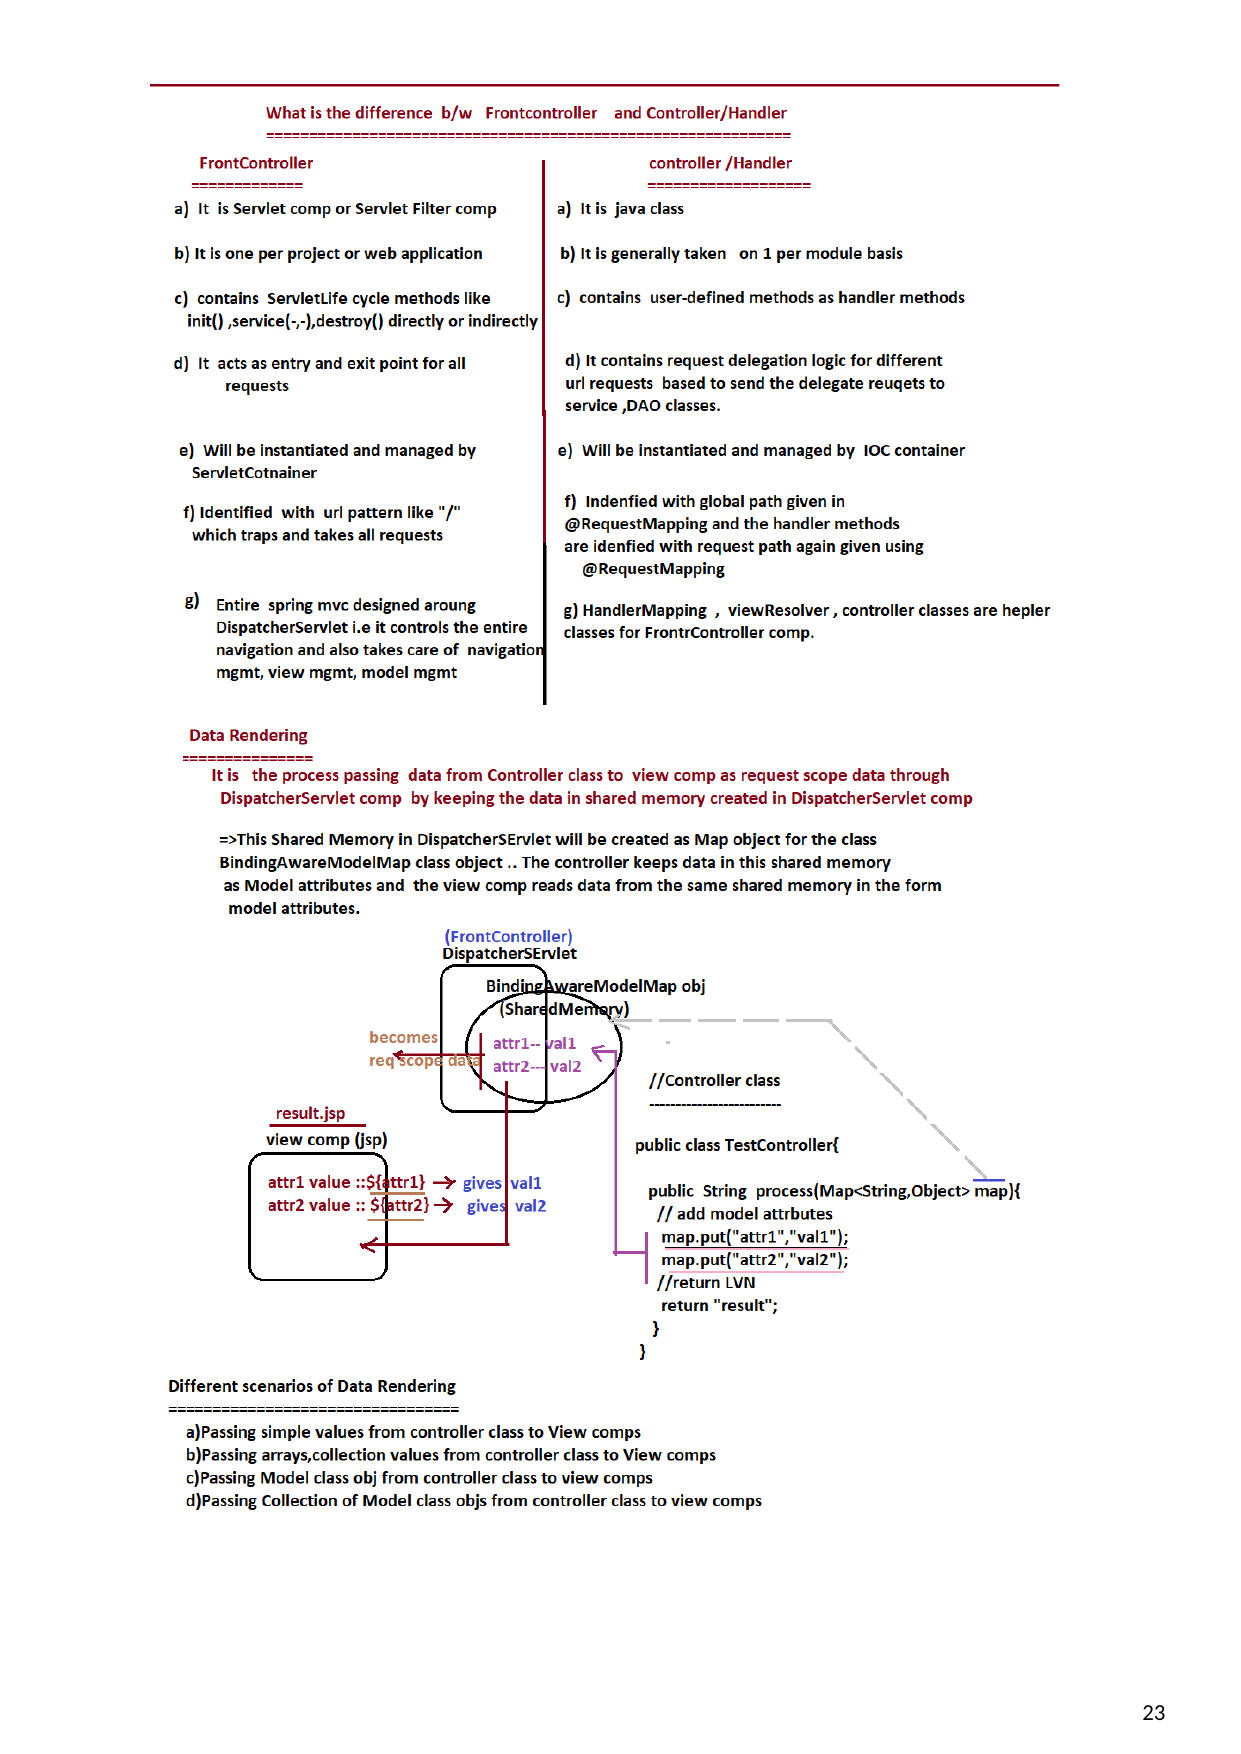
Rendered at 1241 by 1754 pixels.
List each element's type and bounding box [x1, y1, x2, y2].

picture [150, 75, 1060, 705]
picture [150, 723, 1035, 1521]
